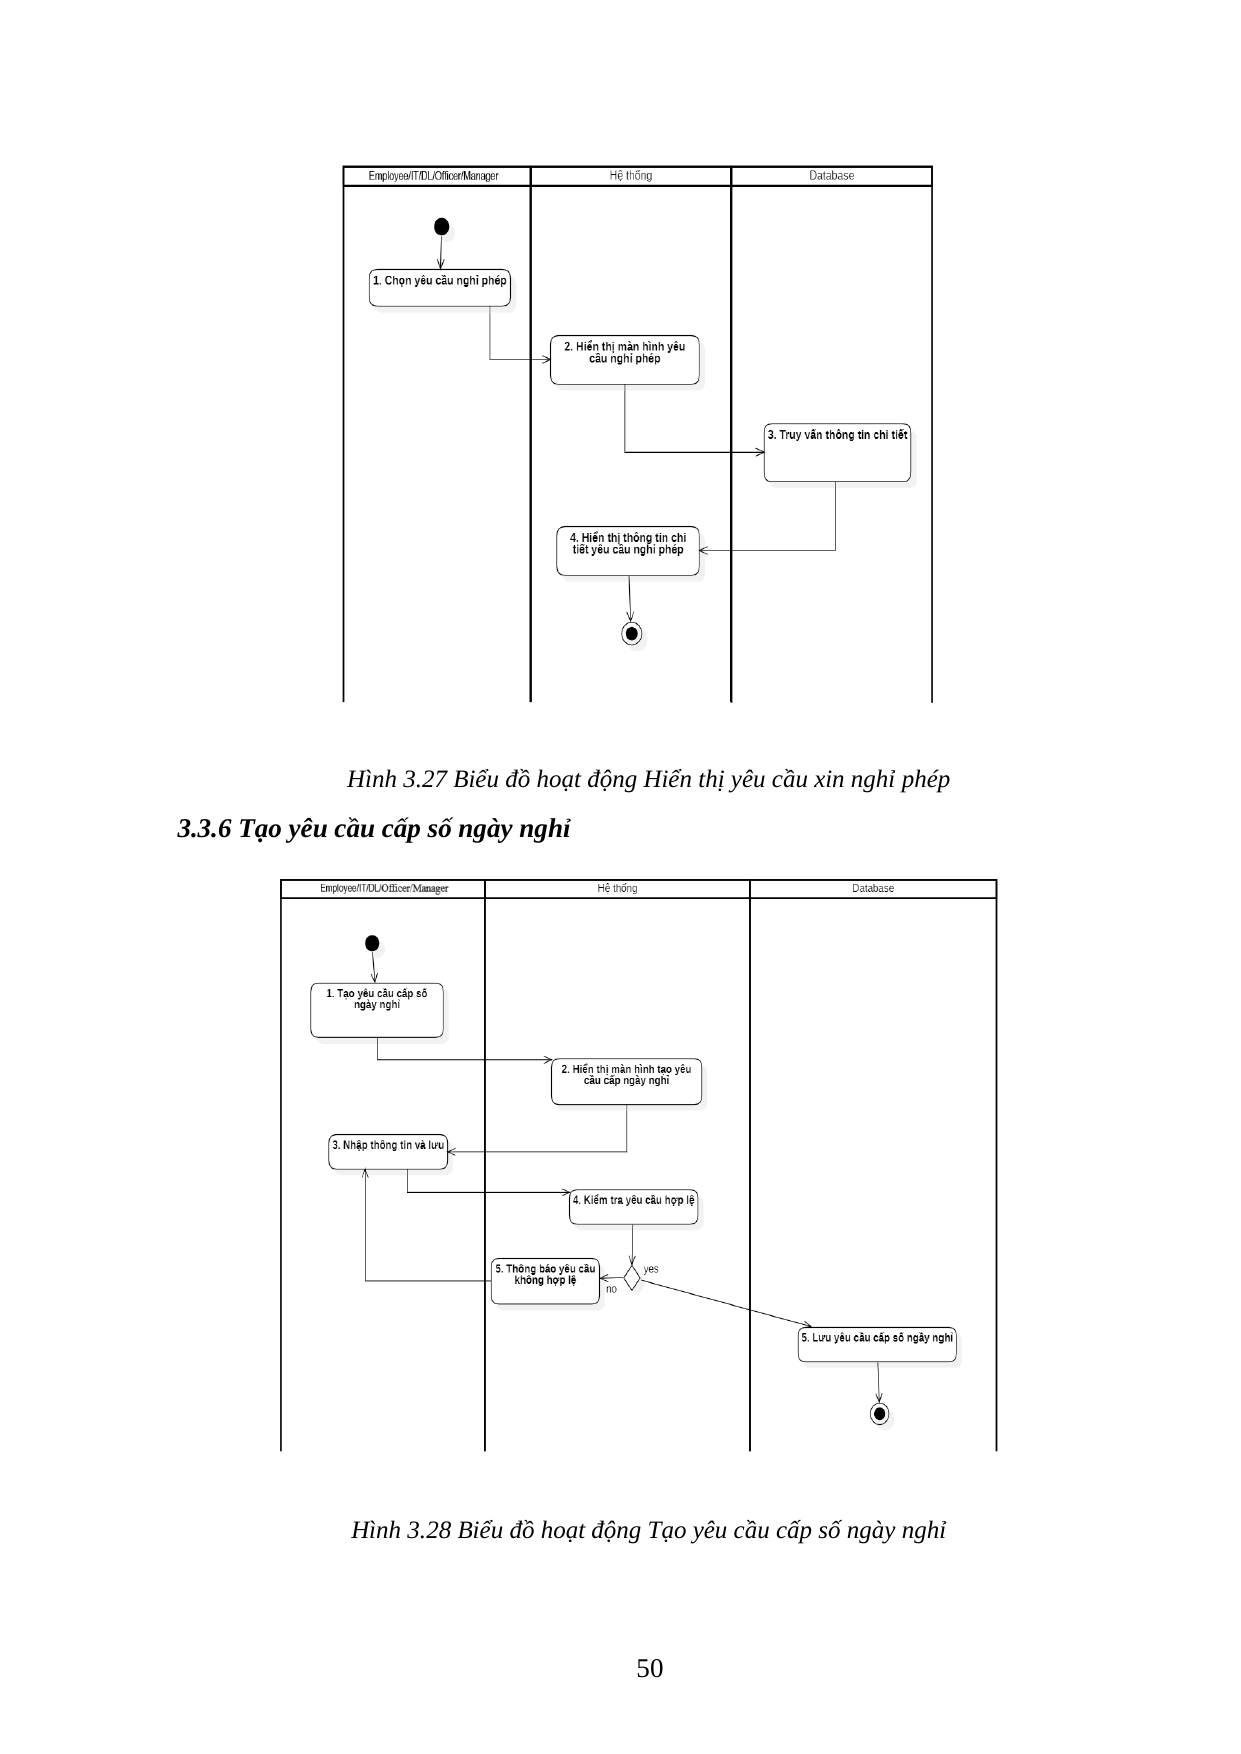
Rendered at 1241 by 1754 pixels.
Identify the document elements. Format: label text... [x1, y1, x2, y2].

picture [273, 871, 1026, 1485]
text 3.3.6 Tạo yêu cầu cấp số ngày nghỉ [177, 810, 1122, 847]
picture [335, 157, 964, 739]
